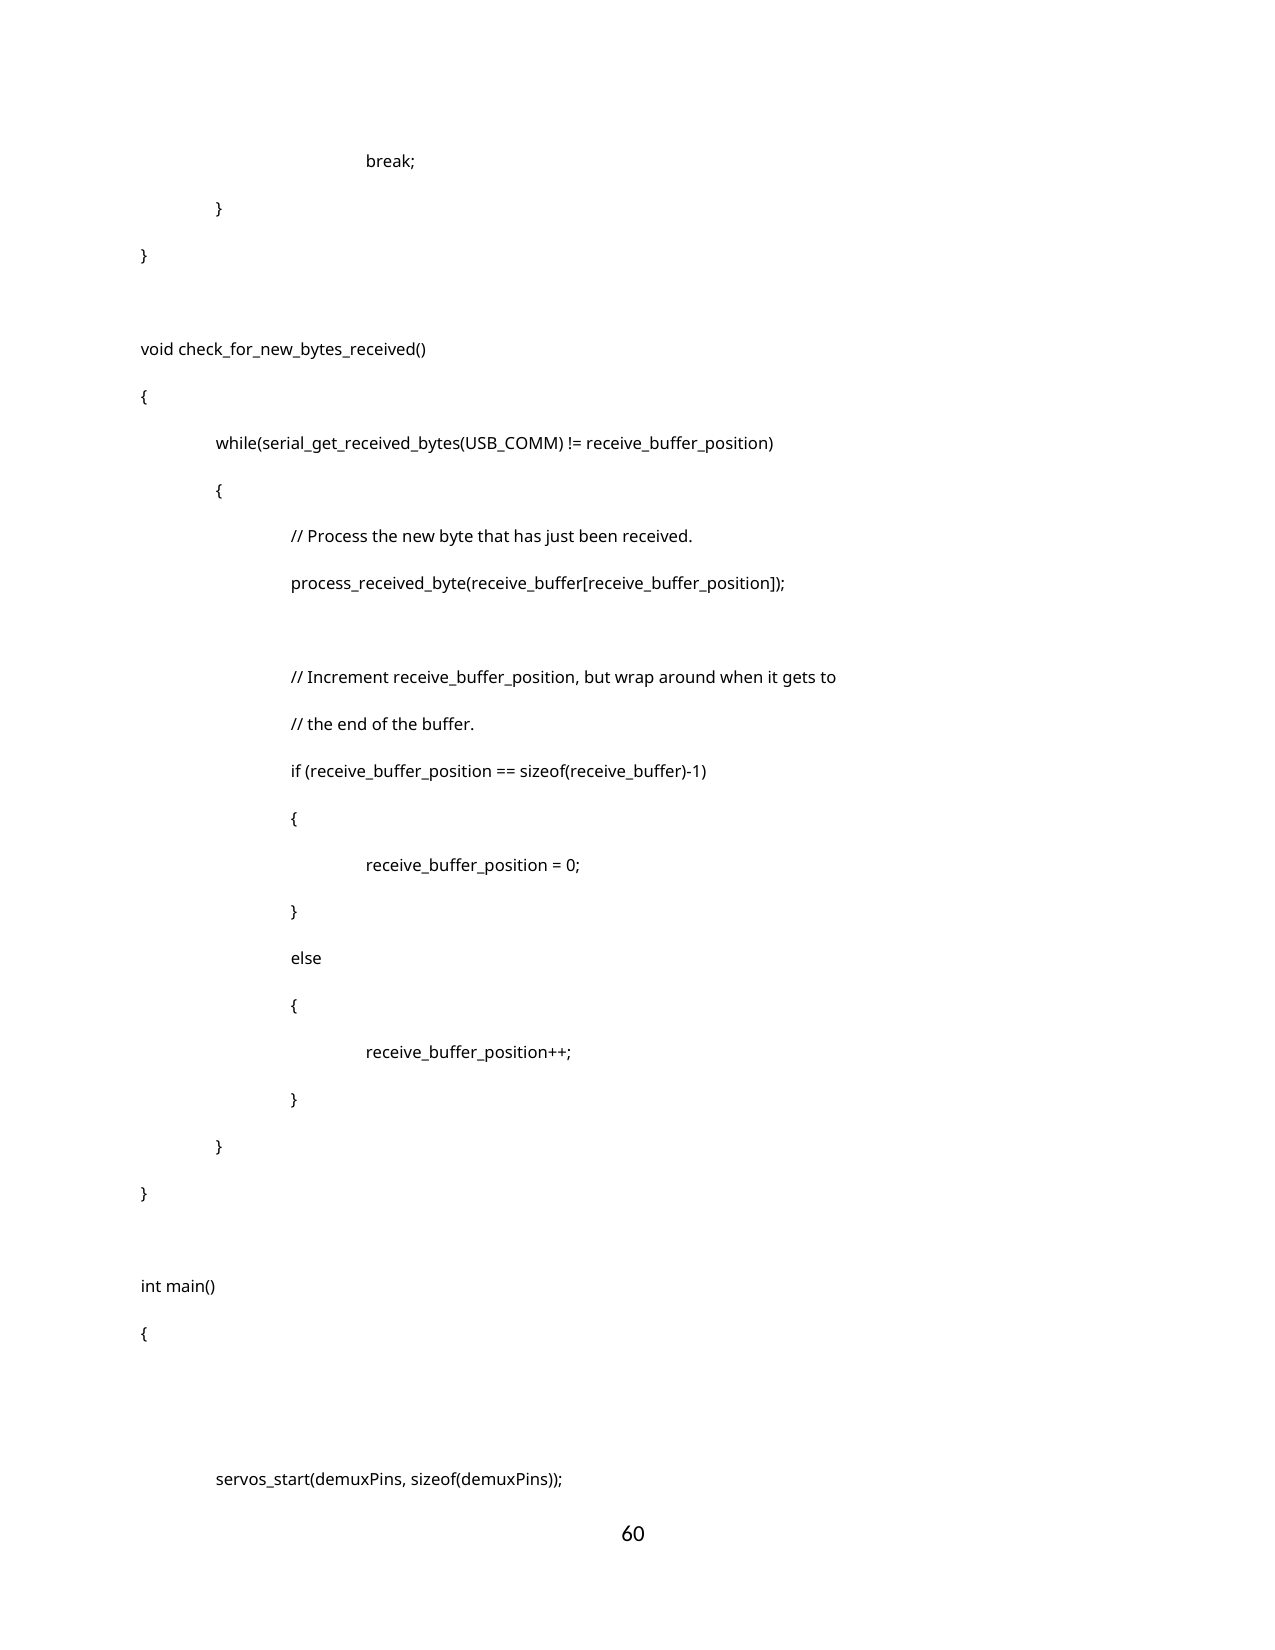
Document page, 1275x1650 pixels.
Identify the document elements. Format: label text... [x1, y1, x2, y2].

text } [141, 1181, 1125, 1204]
text receive_buffer_position++; [141, 1041, 1125, 1063]
text break; [141, 150, 1125, 173]
text void check_for_new_bytes_received() [141, 337, 1125, 360]
text if (receive_buffer_position == sizeof(receive_buffer)-1) [141, 759, 1125, 782]
text else [141, 947, 1125, 969]
text int main() [141, 1275, 1125, 1298]
text { [141, 384, 1125, 407]
text // Process the new byte that has just been received. [141, 525, 1125, 548]
text // the end of the buffer. [141, 712, 1125, 735]
text // Increment receive_buffer_position, but wrap around when it gets to [141, 666, 1125, 688]
text } [141, 244, 1125, 266]
text process_received_byte(receive_buffer[receive_buffer_position]); [141, 572, 1125, 594]
text { [141, 478, 1125, 501]
text } [141, 900, 1125, 923]
text servos_start(demuxPins, sizeof(demuxPins)); [141, 1468, 1125, 1491]
text { [141, 806, 1125, 829]
text { [141, 994, 1125, 1016]
text receive_buffer_position = 0; [141, 853, 1125, 876]
text while(serial_get_received_bytes(USB_COMM) != receive_buffer_position) [141, 431, 1125, 454]
text } [141, 1134, 1125, 1157]
text } [141, 1087, 1125, 1110]
text { [141, 1322, 1125, 1344]
text } [141, 197, 1125, 219]
